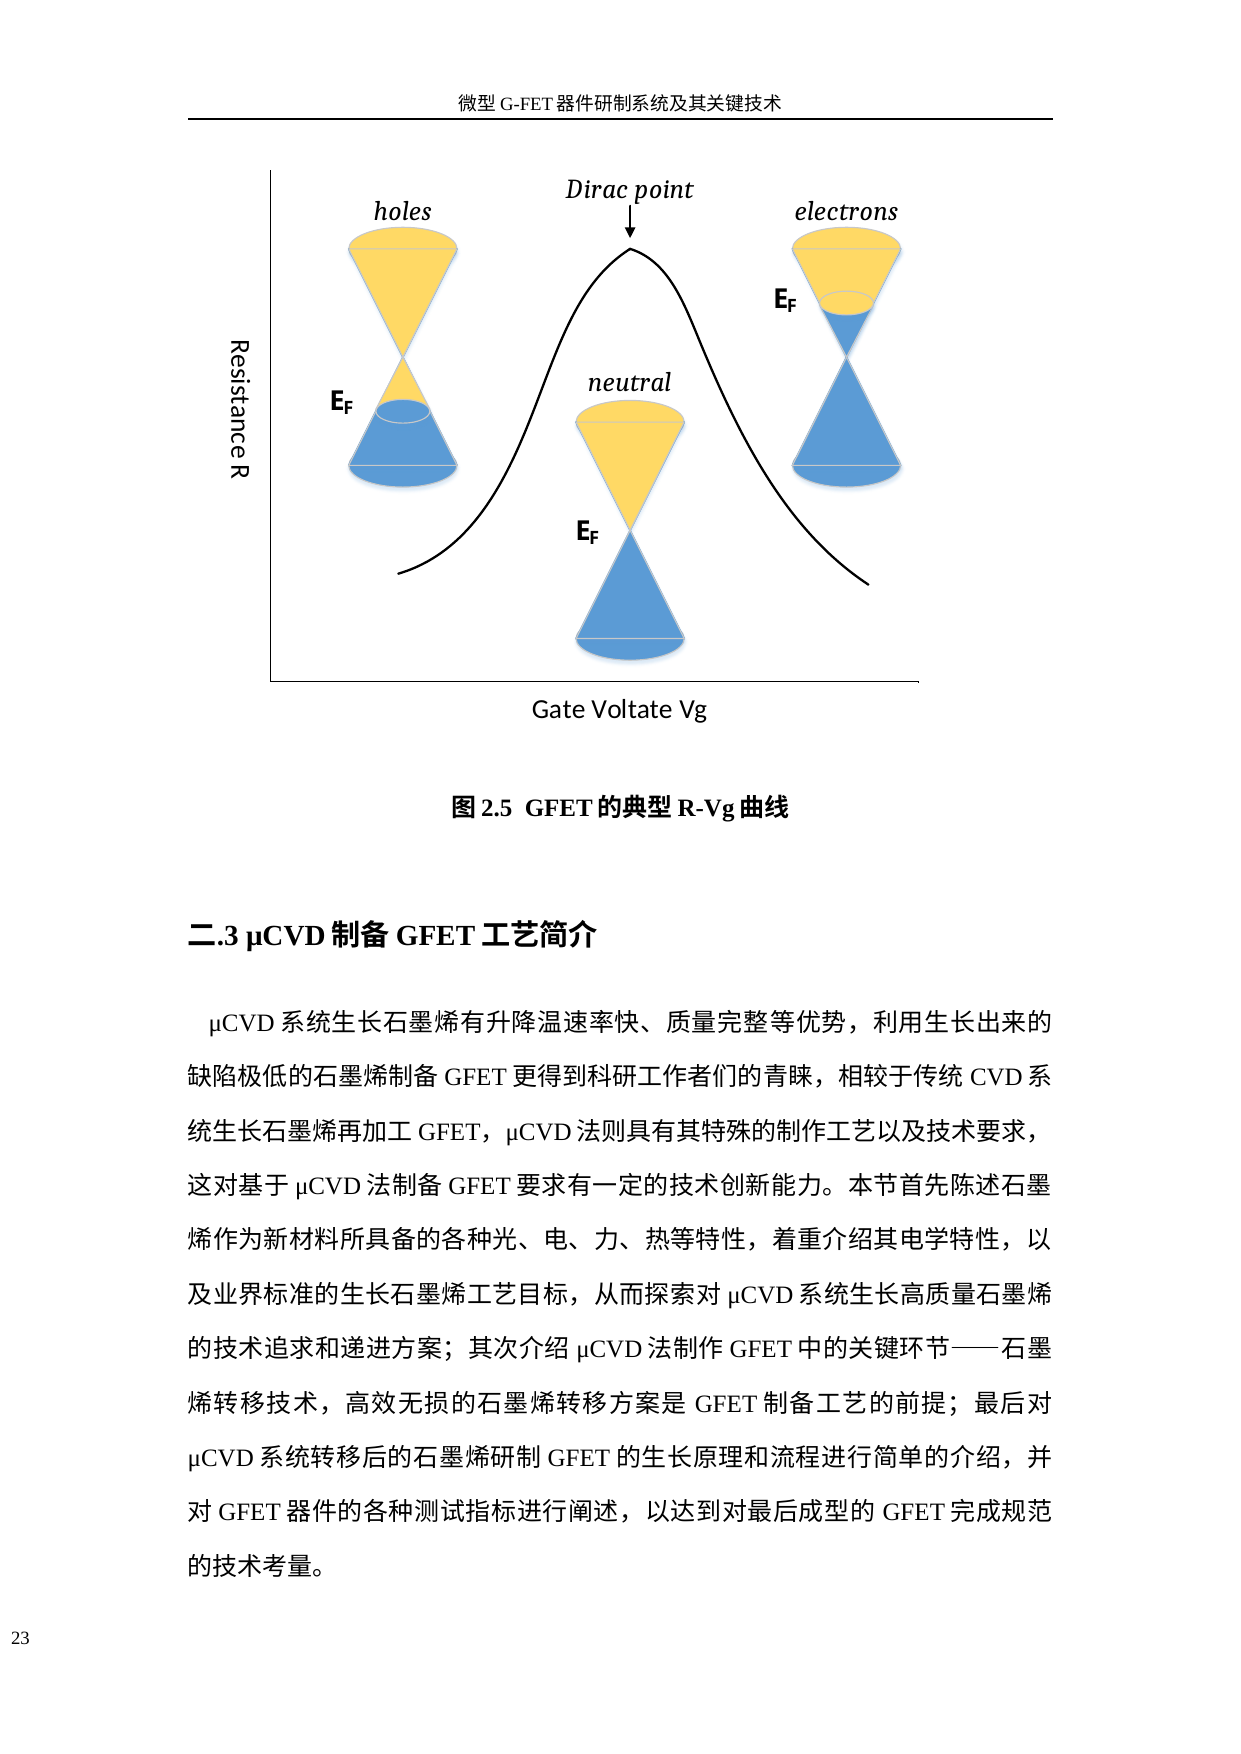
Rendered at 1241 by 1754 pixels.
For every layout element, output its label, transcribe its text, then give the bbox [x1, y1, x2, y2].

text 图2.5 GFET的典型R-Vg曲线 [187, 787, 1053, 823]
subtitle μCVD制备GFET工艺简介 [187, 912, 1053, 954]
text μCVD系统生长石墨烯有升降温速率快、质量完整等优势，利用生长出来的缺陷极低的石墨烯制备GFET更得到科研工作者们的青睐，相较于传统CVD系统生长石墨烯再加工GFET，μCVD法则具有其特殊的制作工艺以及技术要求，这对基于μCVD法制备GFET要求有一定的技术创新能力。本节首先陈述石墨烯作为新材料所具备的各种光、电、力、热等特性，着重介绍其电学特性，以及业界标准的生长石墨烯工艺目标，从而探索对μCVD系统生长高质量石墨烯的技术追求和递进方案；其次介绍μCVD法制作GFET中的关键环节——石墨烯转移技术，高效无损的石墨烯转移方案是GFET制备工艺的前提；最后对μCVD系统转移后的石墨烯研制GFET的生长原理和流程进行简单的介绍，并对GFET器件的各种测试指标进行阐述，以达到对最后成型的GFET完成规范的技术考量。 [187, 1002, 1053, 1582]
